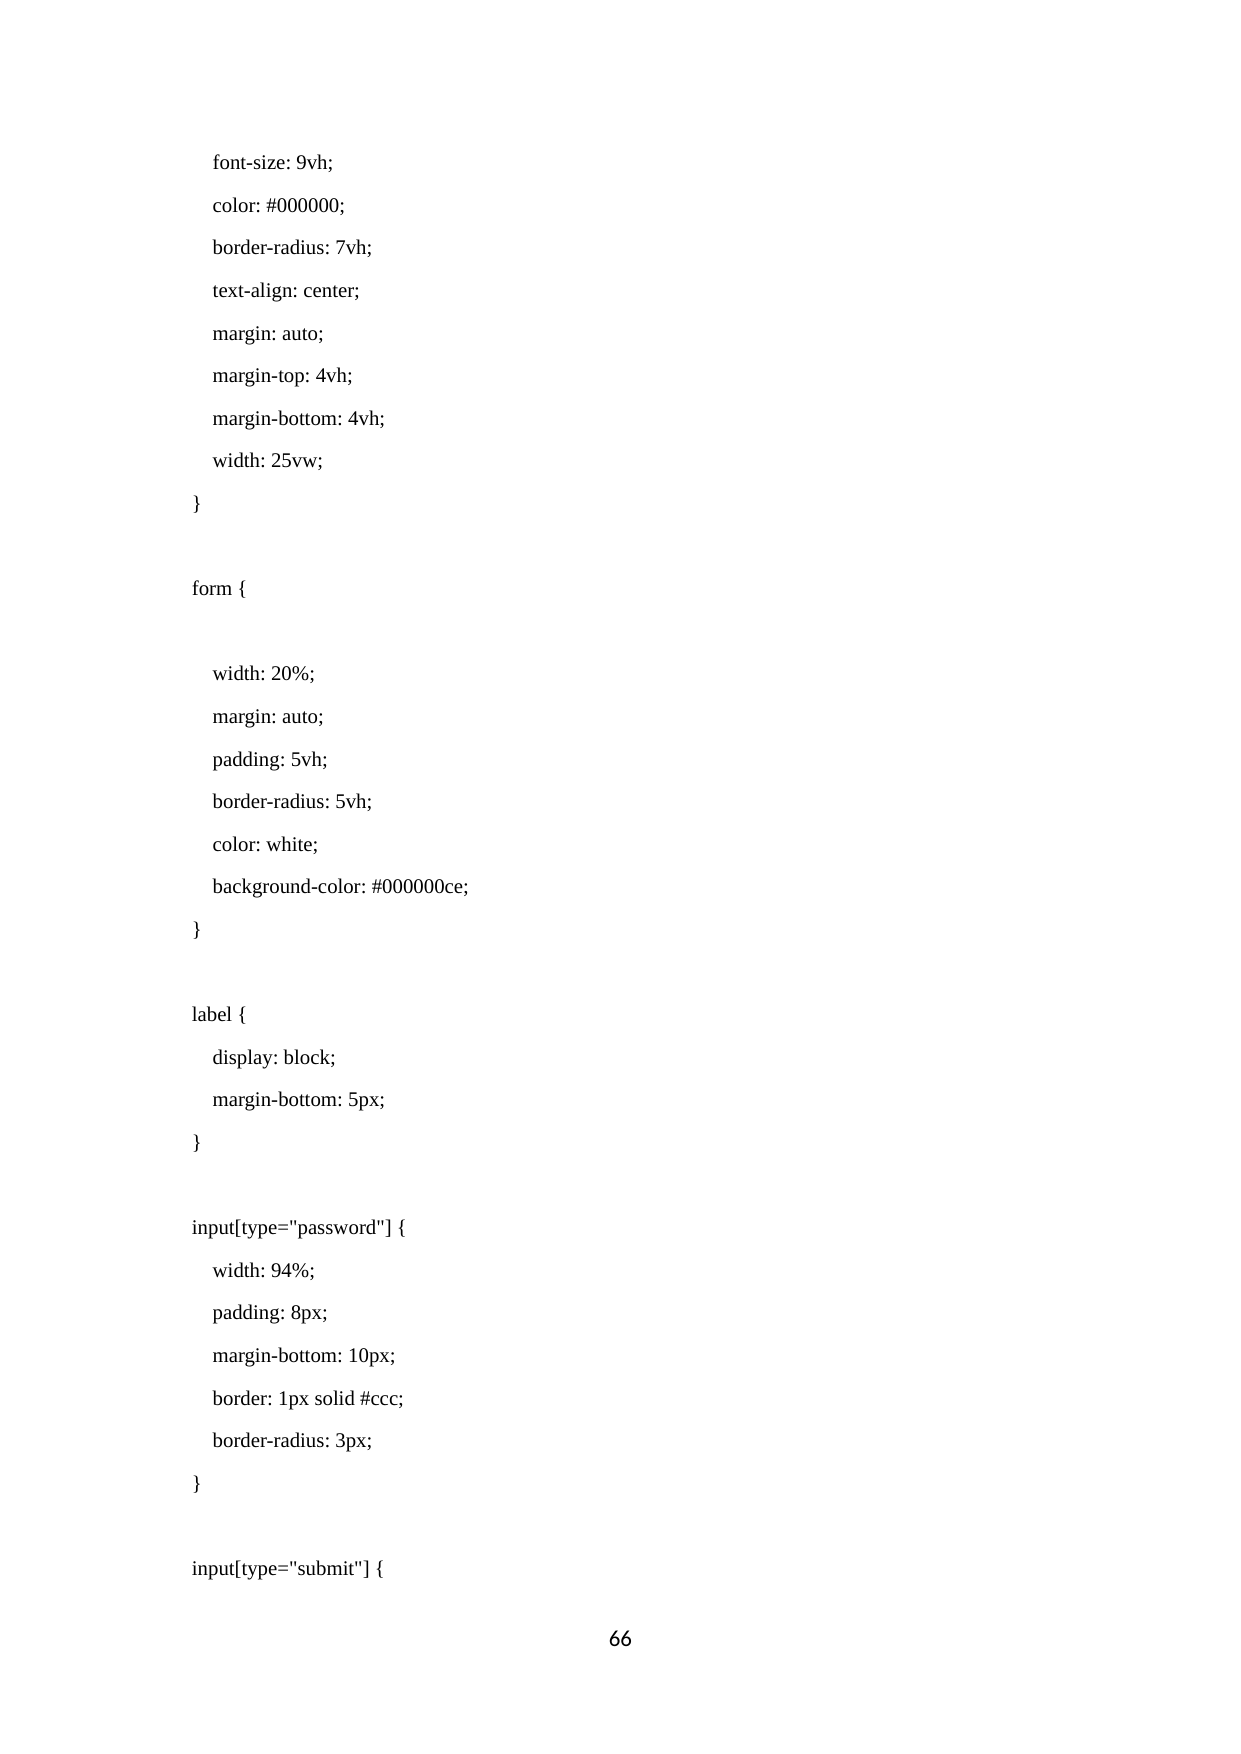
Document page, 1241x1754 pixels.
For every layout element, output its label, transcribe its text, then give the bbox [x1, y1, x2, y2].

text input[type="password"] { [150, 1215, 1090, 1239]
text color: #000000; [150, 193, 1090, 217]
text border: 1px solid #ccc; [150, 1386, 1090, 1409]
text form { [150, 576, 1090, 600]
text border-radius: 5vh; [150, 789, 1090, 813]
text background-color: #000000ce; [150, 874, 1090, 898]
text label { [150, 1002, 1090, 1026]
text margin-bottom: 5px; [150, 1087, 1090, 1111]
text display: block; [150, 1045, 1090, 1069]
text input[type="submit"] { [150, 1556, 1090, 1580]
text } [150, 917, 1090, 941]
text width: 20%; [150, 661, 1090, 685]
text } [150, 491, 1090, 515]
text margin-top: 4vh; [150, 363, 1090, 387]
text padding: 8px; [150, 1300, 1090, 1324]
text width: 25vw; [150, 448, 1090, 472]
text border-radius: 3px; [150, 1428, 1090, 1452]
text border-radius: 7vh; [150, 235, 1090, 259]
text text-align: center; [150, 278, 1090, 302]
text color: white; [150, 832, 1090, 856]
text margin-bottom: 4vh; [150, 406, 1090, 430]
text } [150, 1130, 1090, 1154]
text margin: auto; [150, 704, 1090, 728]
text } [150, 1471, 1090, 1495]
text width: 94%; [150, 1258, 1090, 1282]
text padding: 5vh; [150, 746, 1090, 771]
text margin-bottom: 10px; [150, 1343, 1090, 1367]
text font-size: 9vh; [150, 150, 1090, 174]
text margin: auto; [150, 320, 1090, 344]
